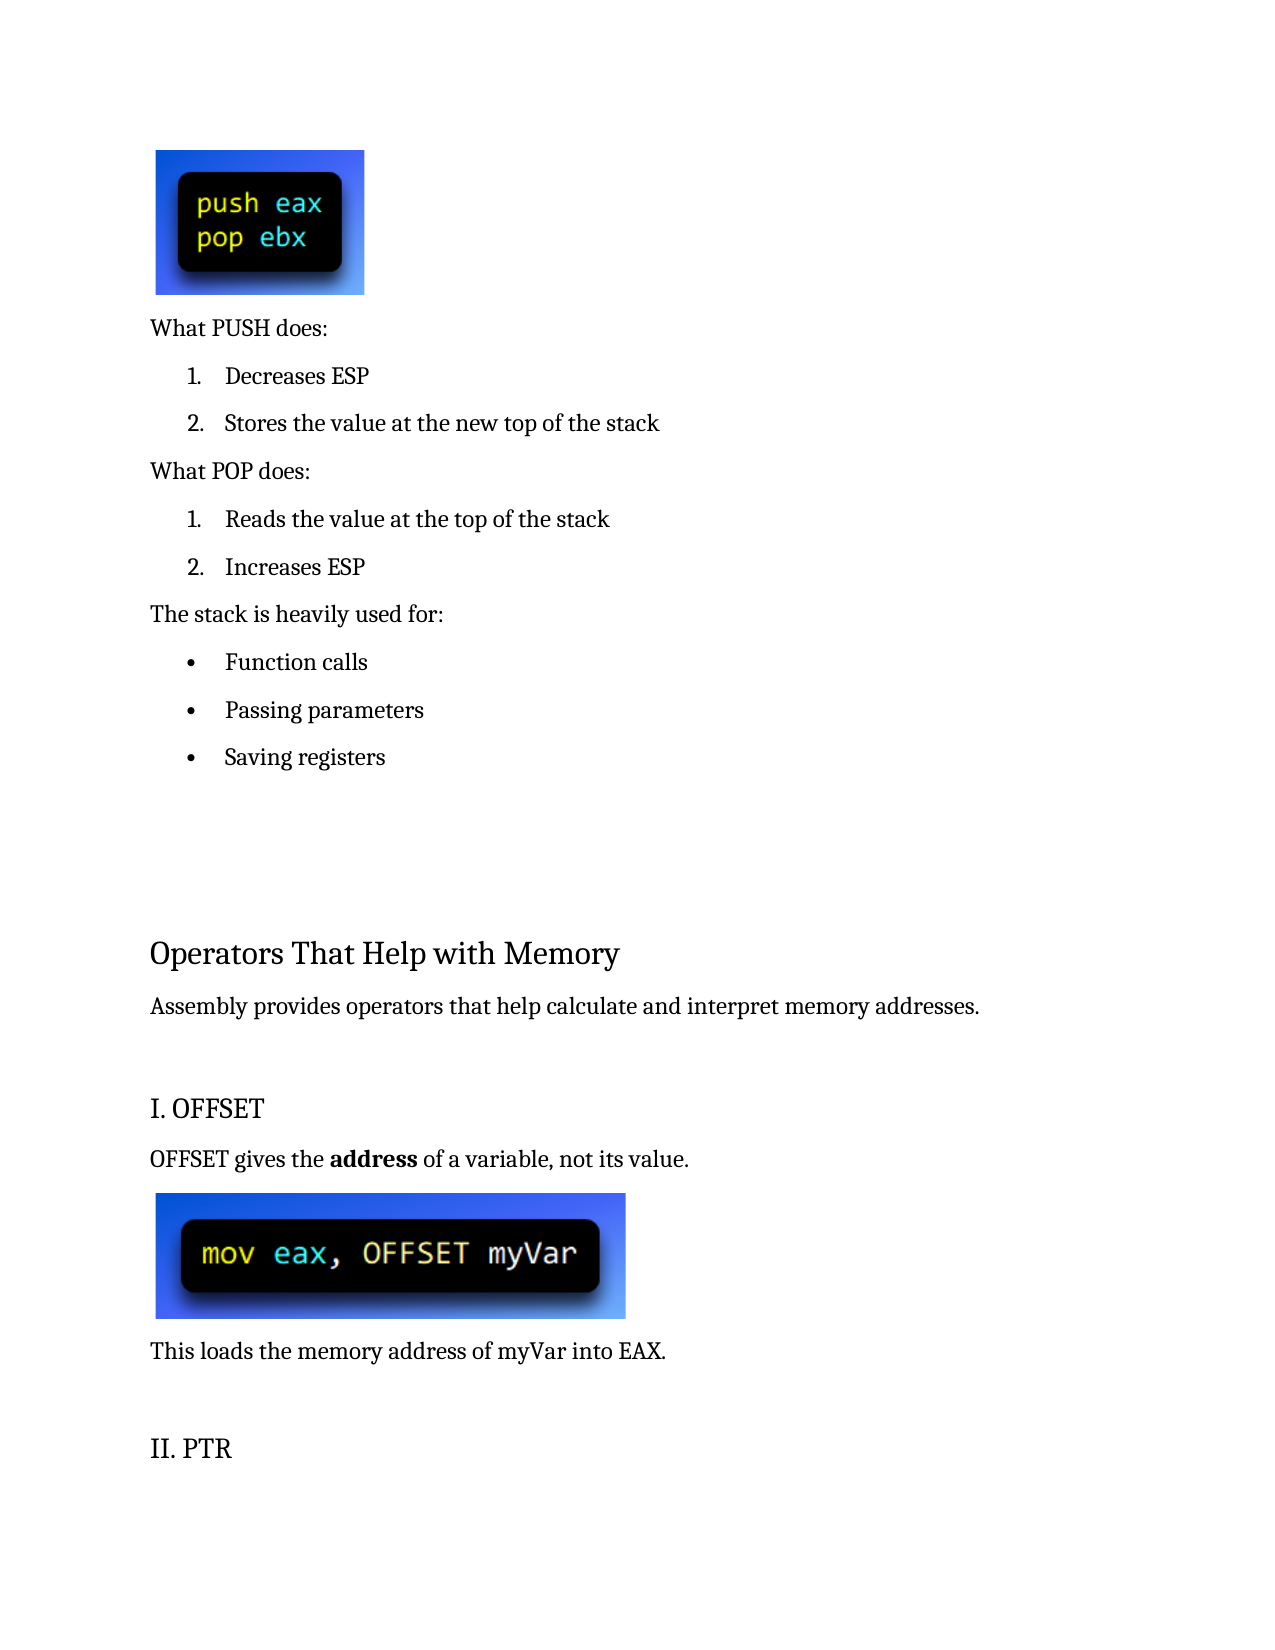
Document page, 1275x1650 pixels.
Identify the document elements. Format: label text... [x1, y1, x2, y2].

text The stack is heavily used for: [150, 600, 1125, 629]
picture [155, 1193, 626, 1319]
text This loads the memory address of myVar into EAX. [150, 1337, 1125, 1366]
text II. PTR [150, 1433, 1125, 1466]
list Decreases ESP [187, 362, 1125, 390]
text I. OFFSET [150, 1093, 1125, 1126]
list Function calls [187, 648, 1125, 677]
text What PUSH does: [150, 314, 1125, 343]
picture [155, 150, 365, 295]
list Reads the value at the top of the stack [187, 505, 1125, 533]
list Stores the value at the new top of the stack [187, 409, 1125, 438]
text Assembly provides operators that help calculate and interpret memory addresses. [150, 992, 1125, 1021]
list Passing parameters [187, 696, 1125, 724]
list Increases ESP [187, 552, 1125, 581]
text What POP does: [150, 457, 1125, 486]
list Saving registers [187, 743, 1125, 772]
text OFFSET gives the address of a variable, not its value. [150, 1145, 1125, 1174]
text Operators That Help with Memory [150, 934, 1125, 972]
